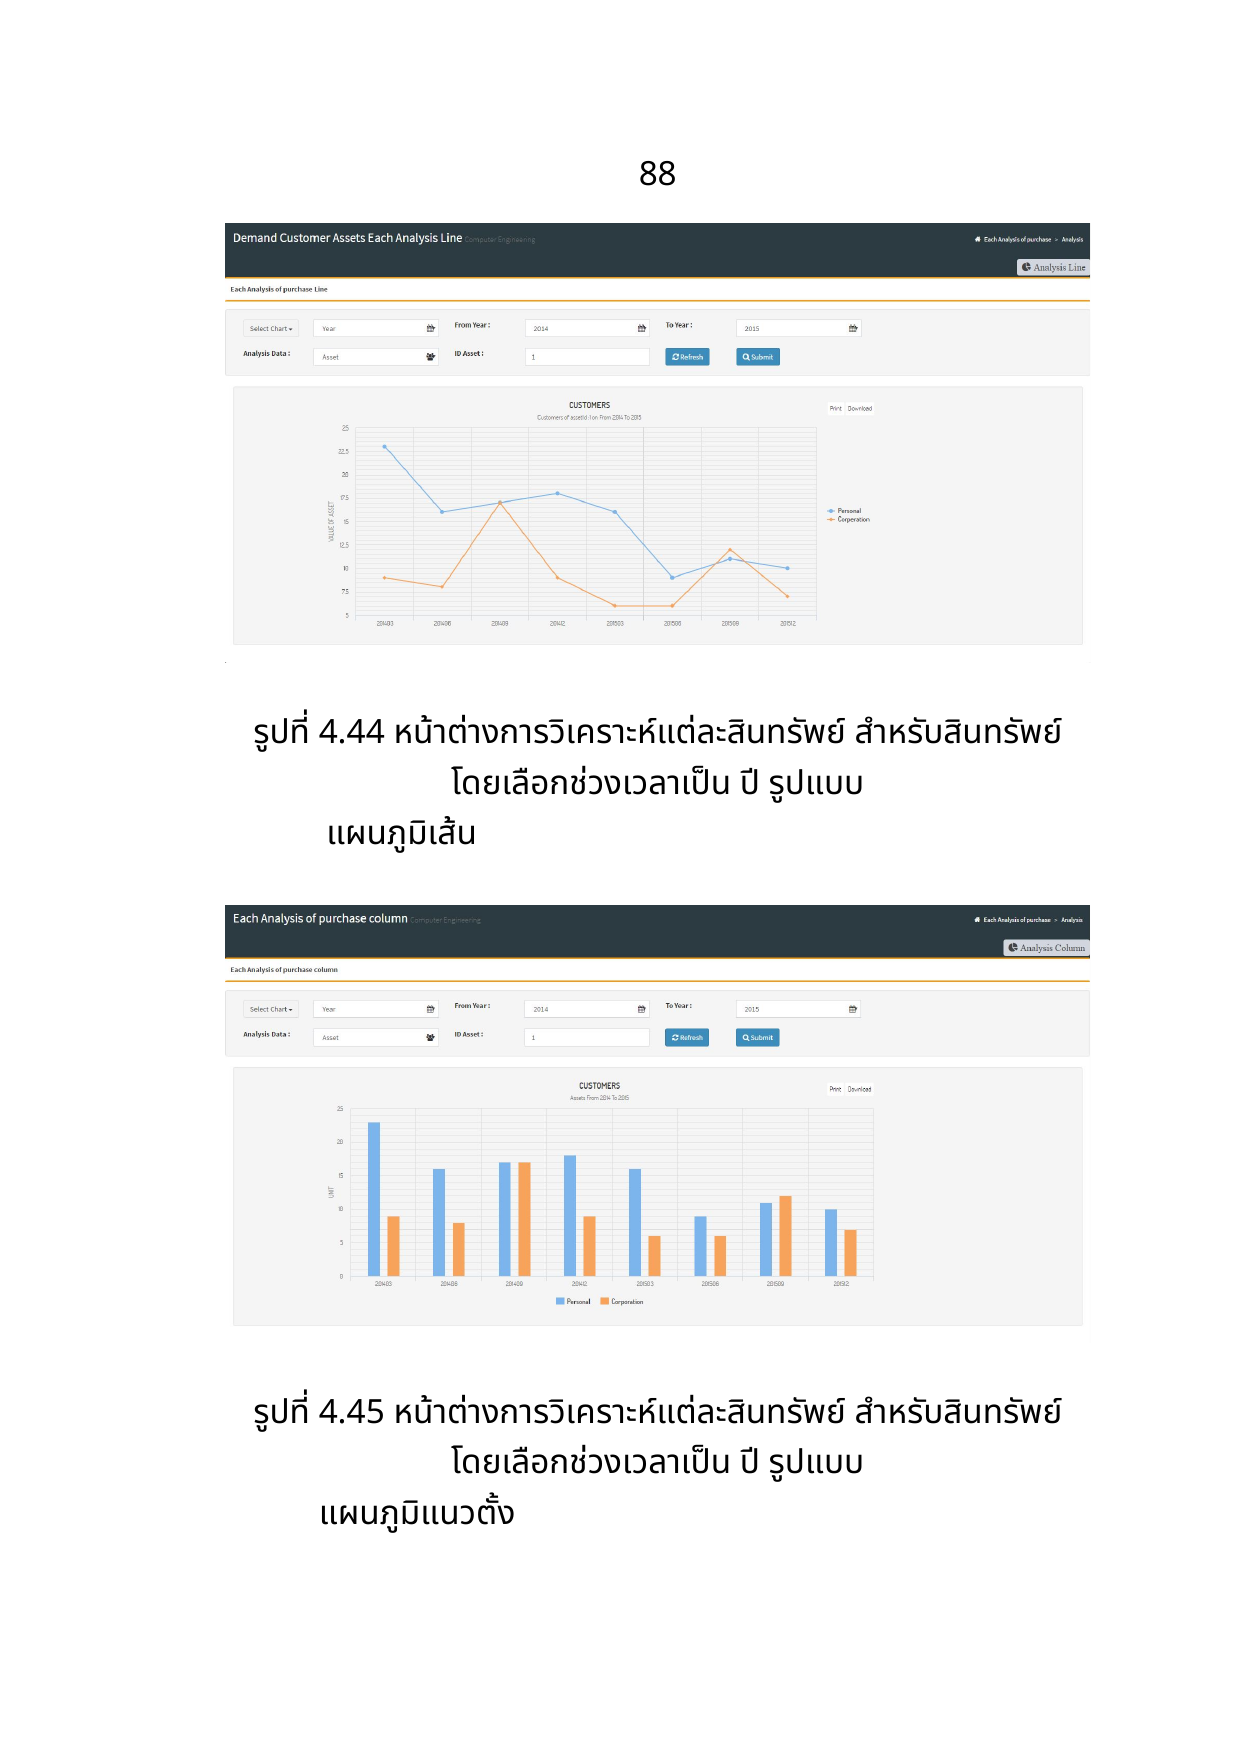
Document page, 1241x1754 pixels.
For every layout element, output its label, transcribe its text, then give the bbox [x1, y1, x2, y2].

picture [225, 223, 1091, 663]
picture [225, 905, 1091, 1343]
text แผนภูมิเส้น [225, 809, 1090, 859]
text รูปที่ 4.44 หน้าต่างการวิเคราะห์แต่ละสินทรัพย์ สำหรับสินทรัพย์ โดยเลือกช่วงเวลาเป็น ปี รูปแบบ [225, 708, 1090, 809]
text แผนภูมิแนวตั้ง [225, 1489, 1090, 1539]
text รูปที่ 4.45 หน้าต่างการวิเคราะห์แต่ละสินทรัพย์ สำหรับสินทรัพย์ โดยเลือกช่วงเวลาเป็น ปี รูปแบบ [225, 1388, 1090, 1489]
